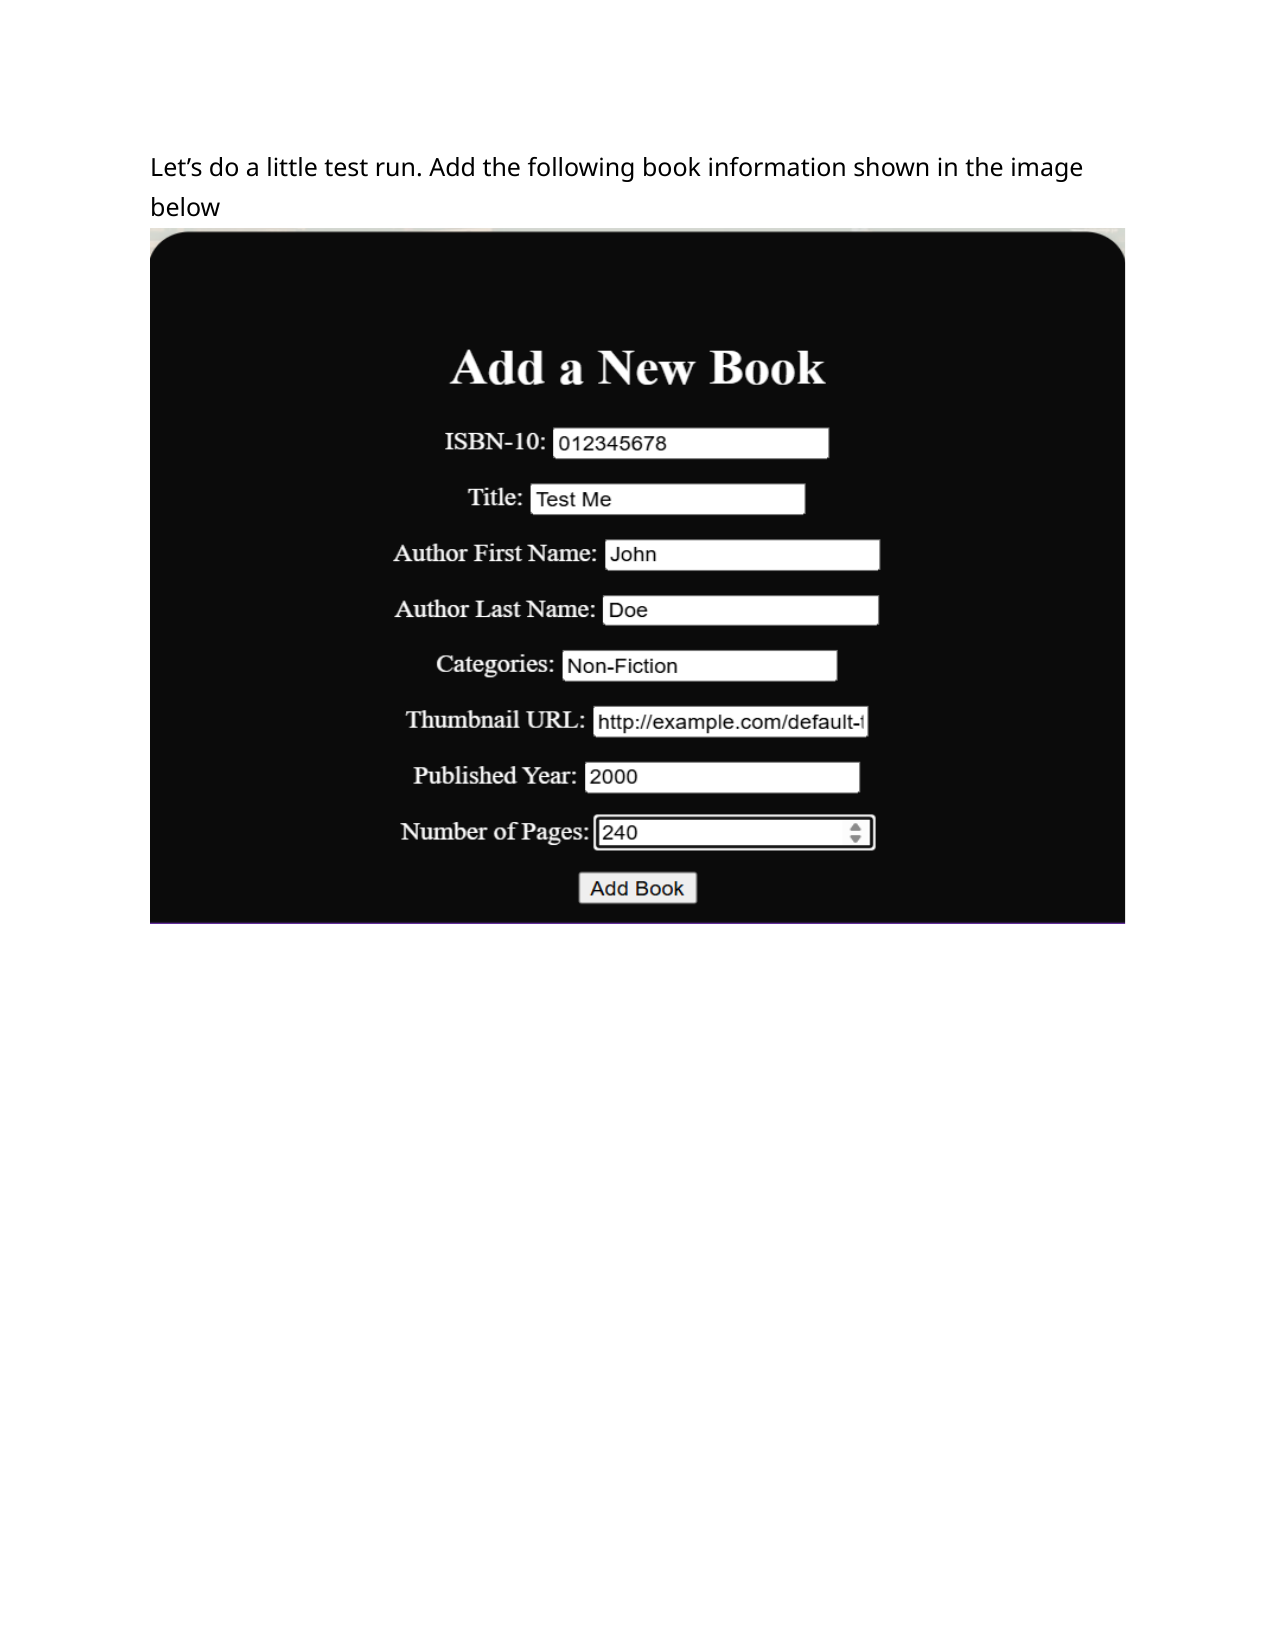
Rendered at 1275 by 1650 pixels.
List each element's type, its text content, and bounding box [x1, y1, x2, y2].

picture [150, 228, 1125, 924]
text Let’s do a little test run. Add the following book information shown in the image below [150, 150, 1125, 228]
